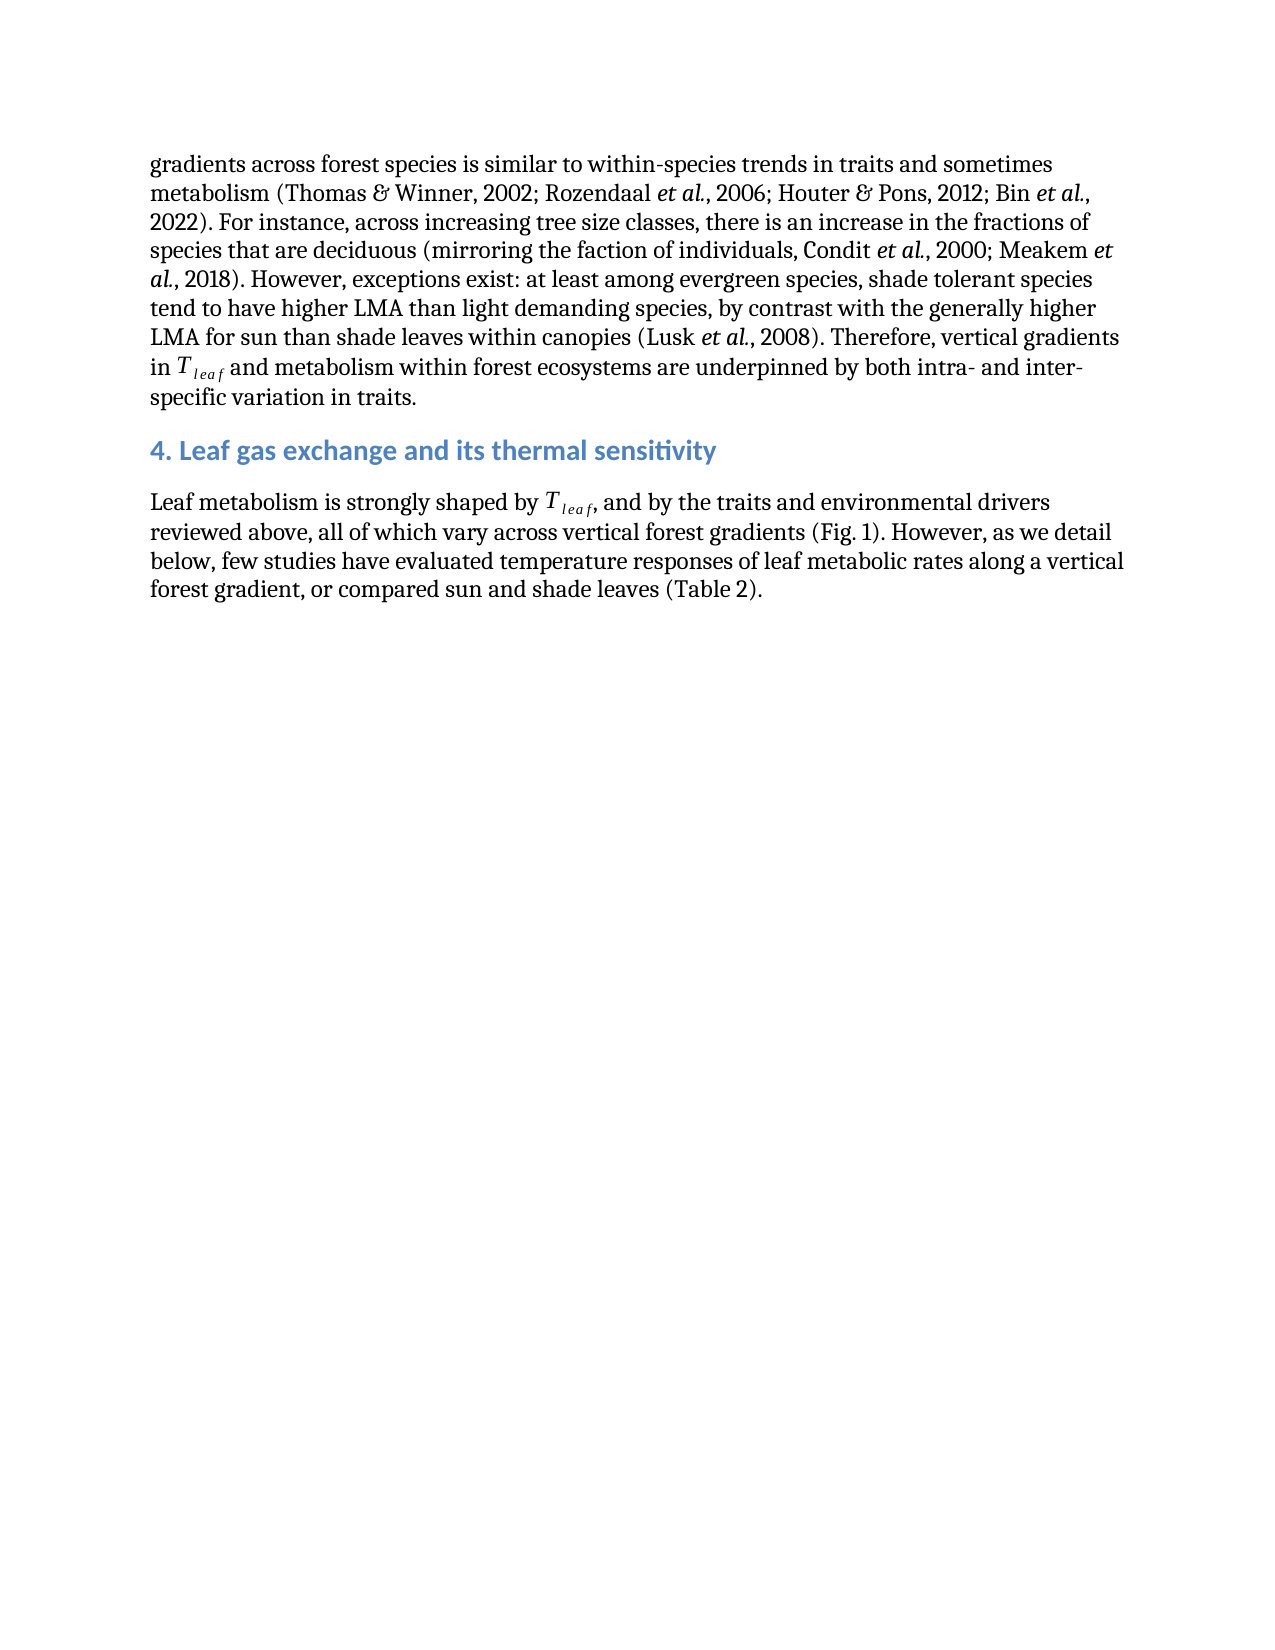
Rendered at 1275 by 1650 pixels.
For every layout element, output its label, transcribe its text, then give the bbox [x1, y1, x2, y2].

subtitle 4. Leaf gas exchange and its thermal sensitivity [150, 432, 1125, 468]
text Leaf metabolism is strongly shaped by , and by the traits and environmental drivers reviewed above, all of which vary across vertical forest gradients (Fig. 1). However, as we detail below, few studies have evaluated temperature responses of leaf metabolic rates along a vertical forest gradient, or compared sun and shade leaves (Table 2). [150, 487, 1125, 604]
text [150, 150, 1125, 411]
